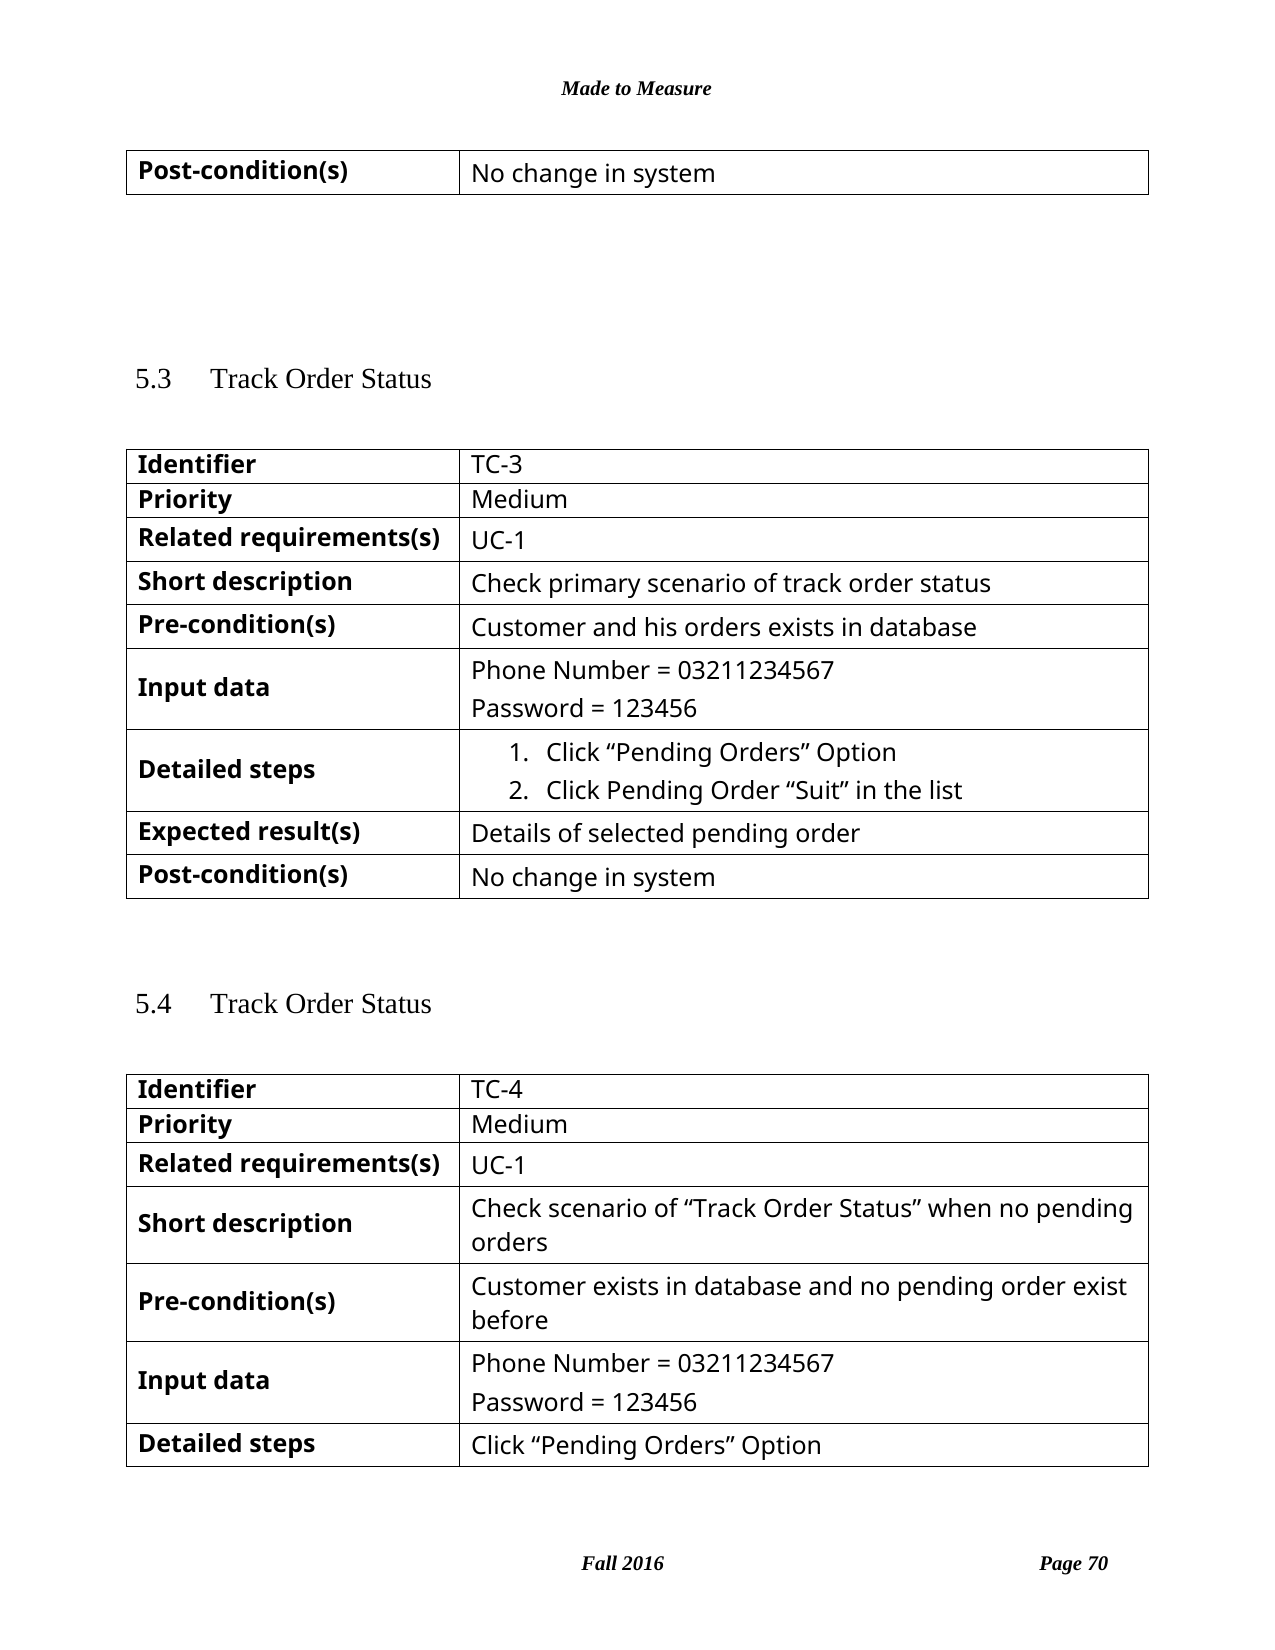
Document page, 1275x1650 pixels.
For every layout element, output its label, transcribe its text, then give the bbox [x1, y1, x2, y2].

subtitle Track Order Status [135, 986, 1140, 1019]
table_cell Medium [460, 484, 1148, 517]
table_cell Check scenario of “Track Order Status” when no pending orders [460, 1187, 1148, 1263]
table_cell Input data [127, 1342, 459, 1422]
table_cell Details of selected pending order [460, 812, 1148, 854]
table_cell Detailed steps [127, 730, 459, 811]
table_cell Post-condition(s) [127, 151, 459, 193]
table_cell Priority [127, 484, 459, 517]
table_cell Related requirements(s) [127, 518, 459, 561]
table_header TC-4 [460, 1075, 1148, 1108]
table_cell Expected result(s) [127, 812, 459, 854]
table_cell Input data [127, 649, 459, 729]
table_cell Pre-condition(s) [127, 1264, 459, 1341]
table_cell Phone Number = 03211234567 Password = 123456 [460, 649, 1148, 729]
table_cell No change in system [460, 855, 1148, 898]
table_header TC-3 [460, 450, 1148, 483]
table_cell Priority [127, 1109, 459, 1142]
table_cell Short description [127, 562, 459, 604]
table_header Identifier [127, 1075, 459, 1108]
subtitle Track Order Status [135, 361, 1140, 394]
table_cell Pre-condition(s) [127, 605, 459, 647]
table_cell Phone Number = 03211234567 Password = 123456 [460, 1342, 1148, 1422]
table_cell UC-1 [460, 1143, 1148, 1186]
table_cell Related requirements(s) [127, 1143, 459, 1186]
table_cell Check primary scenario of track order status [460, 562, 1148, 604]
table_cell Detailed steps [127, 1424, 459, 1466]
table_cell Click “Pending Orders” Option [460, 1424, 1148, 1466]
table_cell Medium [460, 1109, 1148, 1142]
table_header Identifier [127, 450, 459, 483]
table_cell Short description [127, 1187, 459, 1263]
table_cell UC-1 [460, 518, 1148, 561]
table_cell Customer exists in database and no pending order exist before [460, 1264, 1148, 1341]
table_cell No change in system [460, 151, 1148, 193]
table_cell Customer and his orders exists in database [460, 605, 1148, 647]
table_cell Click “Pending Orders” Option Click Pending Order “Suit” in the list [460, 730, 1148, 811]
table_cell Post-condition(s) [127, 855, 459, 898]
